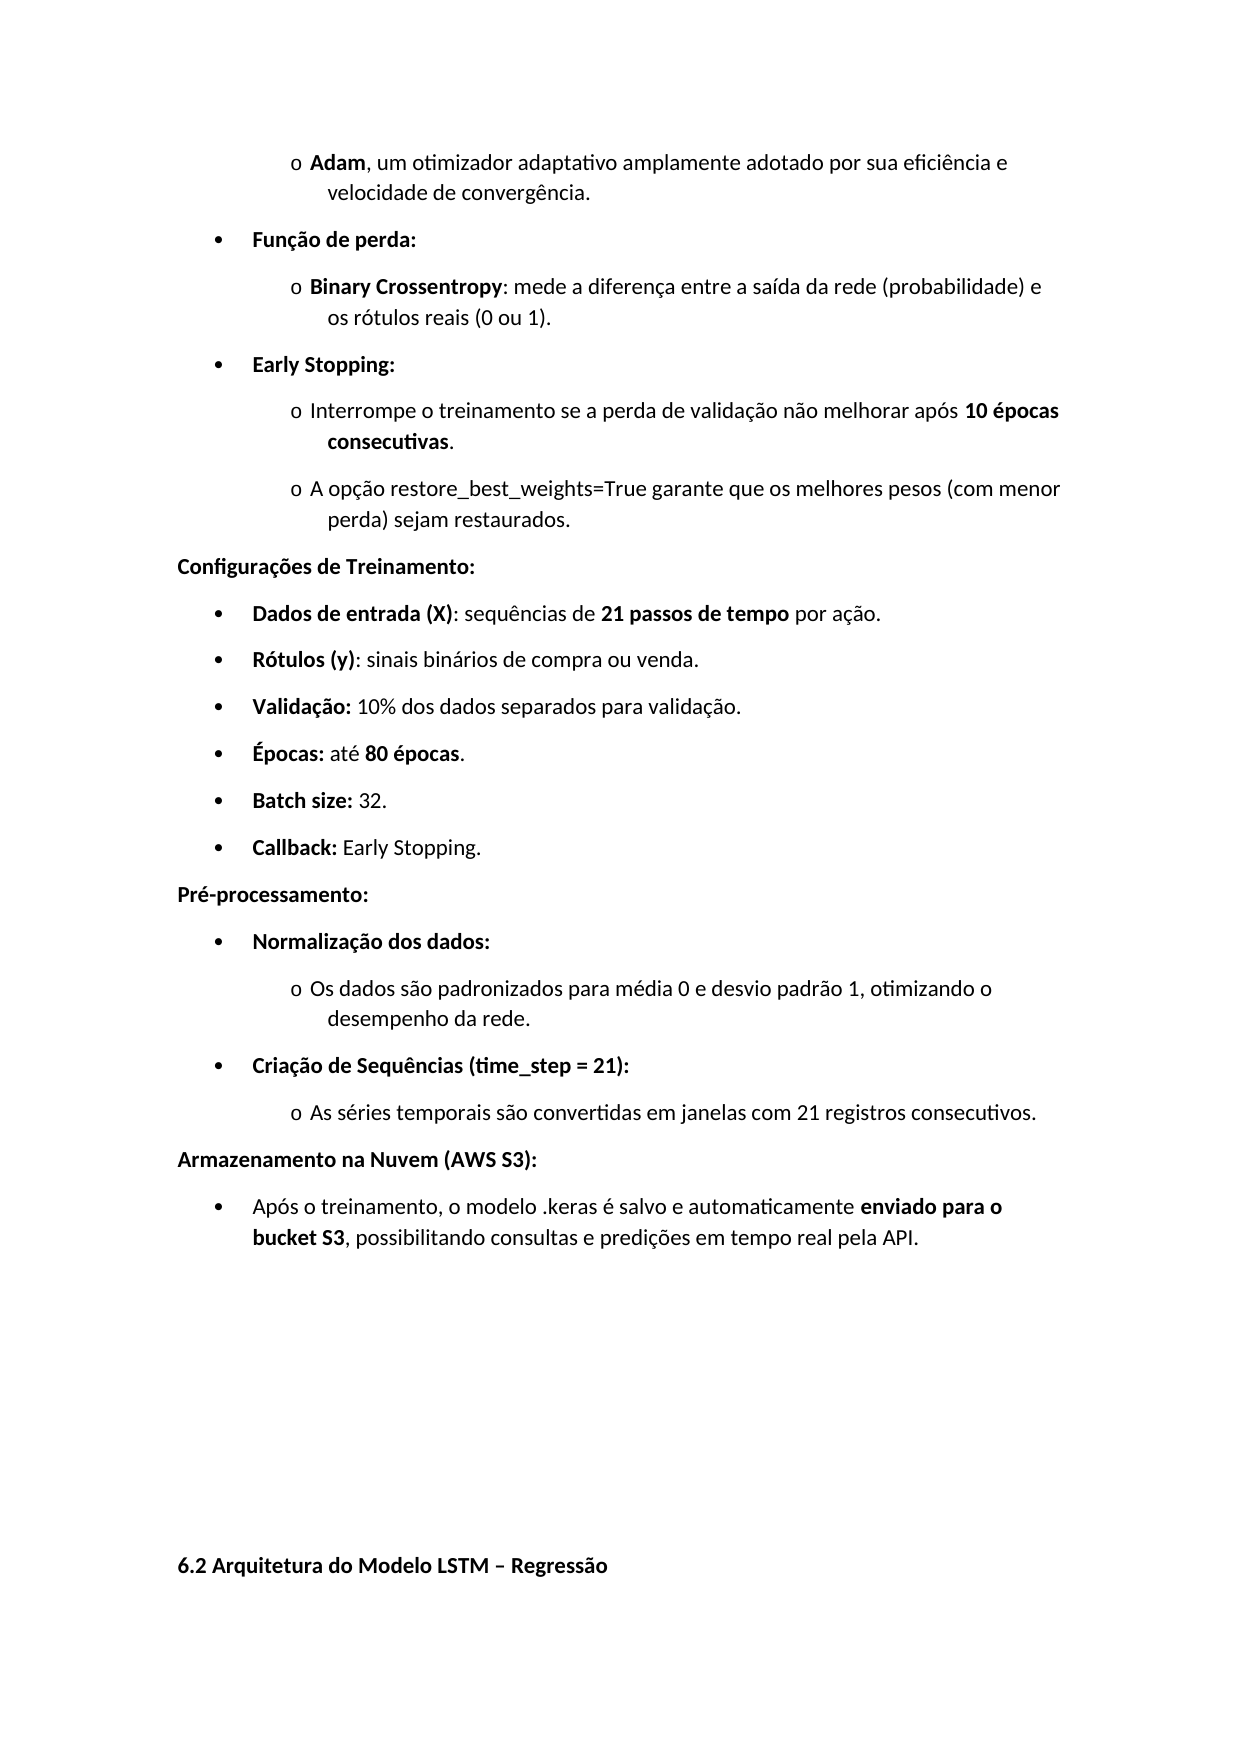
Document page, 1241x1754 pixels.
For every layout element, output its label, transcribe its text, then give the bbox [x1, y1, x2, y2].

list As séries temporais são convertidas em janelas com 21 registros consecutivos. [290, 1098, 1063, 1127]
list Após o treinamento, o modelo .keras é salvo e automaticamente enviado para o bucket S3, possibilitando consultas e predições em tempo real pela API. [215, 1192, 1063, 1251]
list Early Stopping: [215, 350, 1063, 378]
list Rótulos (y): sinais binários de compra ou venda. [215, 646, 1063, 673]
list Adam, um otimizador adaptativo amplamente adotado por sua eficiência e velocidade de convergência. [290, 148, 1063, 206]
text Configurações de Treinamento: [177, 552, 1063, 580]
list Os dados são padronizados para média 0 e desvio padrão 1, otimizando o desempenho da rede. [290, 974, 1063, 1032]
list Interrompe o treinamento se a perda de validação não melhorar após 10 épocas consecutivas. [290, 397, 1063, 455]
list Batch size: 32. [215, 786, 1063, 814]
list Épocas: até 80 épocas. [215, 739, 1063, 767]
list Criação de Sequências (time_step = 21): [215, 1051, 1063, 1079]
text 6.2 Arquitetura do Modelo LSTM – Regressão [177, 1551, 1063, 1579]
list Callback: Early Stopping. [215, 833, 1063, 861]
text Pré-processamento: [177, 880, 1063, 908]
list Validação: 10% dos dados separados para validação. [215, 692, 1063, 720]
list Normalização dos dados: [215, 927, 1063, 955]
list Binary Crossentropy: mede a diferença entre a saída da rede (probabilidade) e os rótulos reais (0 ou 1). [290, 272, 1063, 331]
list A opção restore_best_weights=True garante que os melhores pesos (com menor perda) sejam restaurados. [290, 474, 1063, 533]
list Dados de entrada (X): sequências de 21 passos de tempo por ação. [215, 599, 1063, 627]
list Função de perda: [215, 225, 1063, 253]
text Armazenamento na Nuvem (AWS S3): [177, 1146, 1063, 1173]
